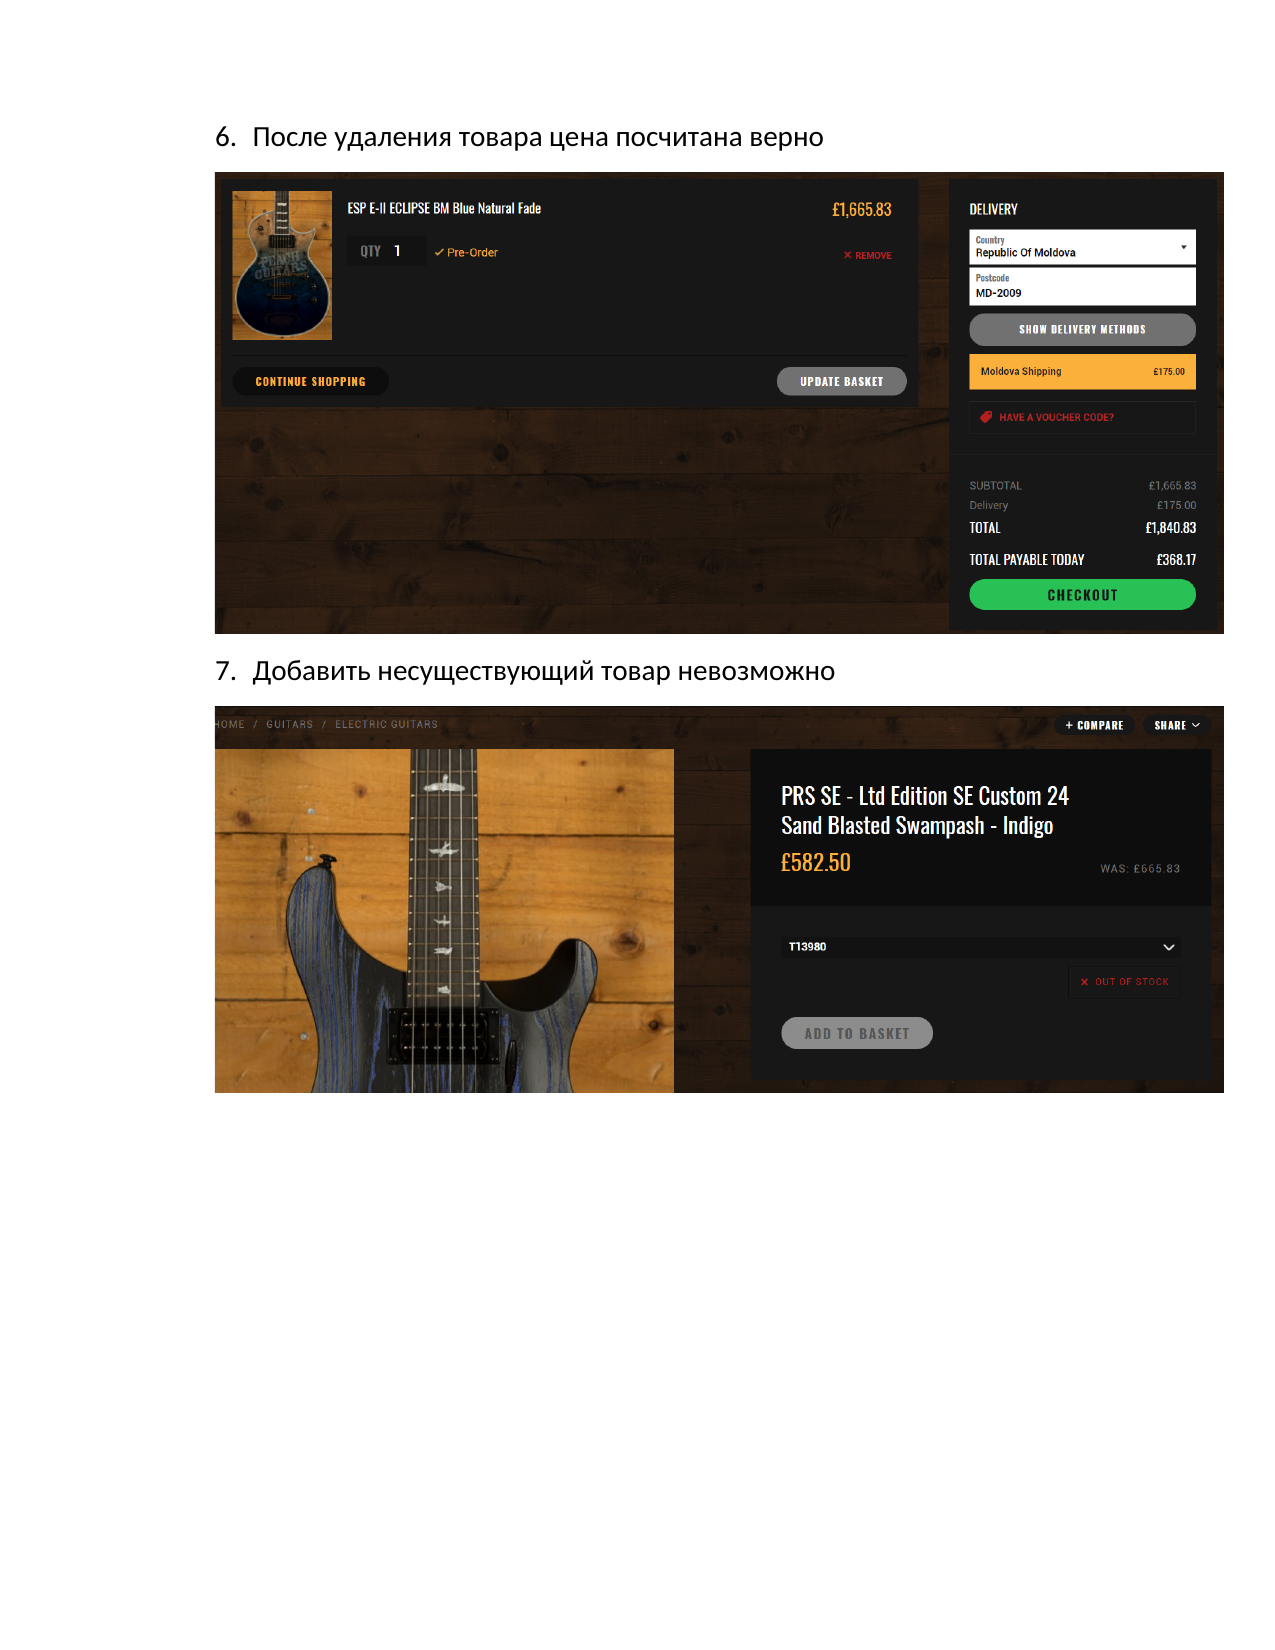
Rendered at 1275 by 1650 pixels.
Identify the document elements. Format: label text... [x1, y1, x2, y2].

list Добавить несуществующий товар невозможно [215, 652, 1186, 688]
list После удаления товара цена посчитана верно [215, 118, 1186, 154]
picture [214, 706, 1224, 1093]
picture [214, 172, 1224, 634]
